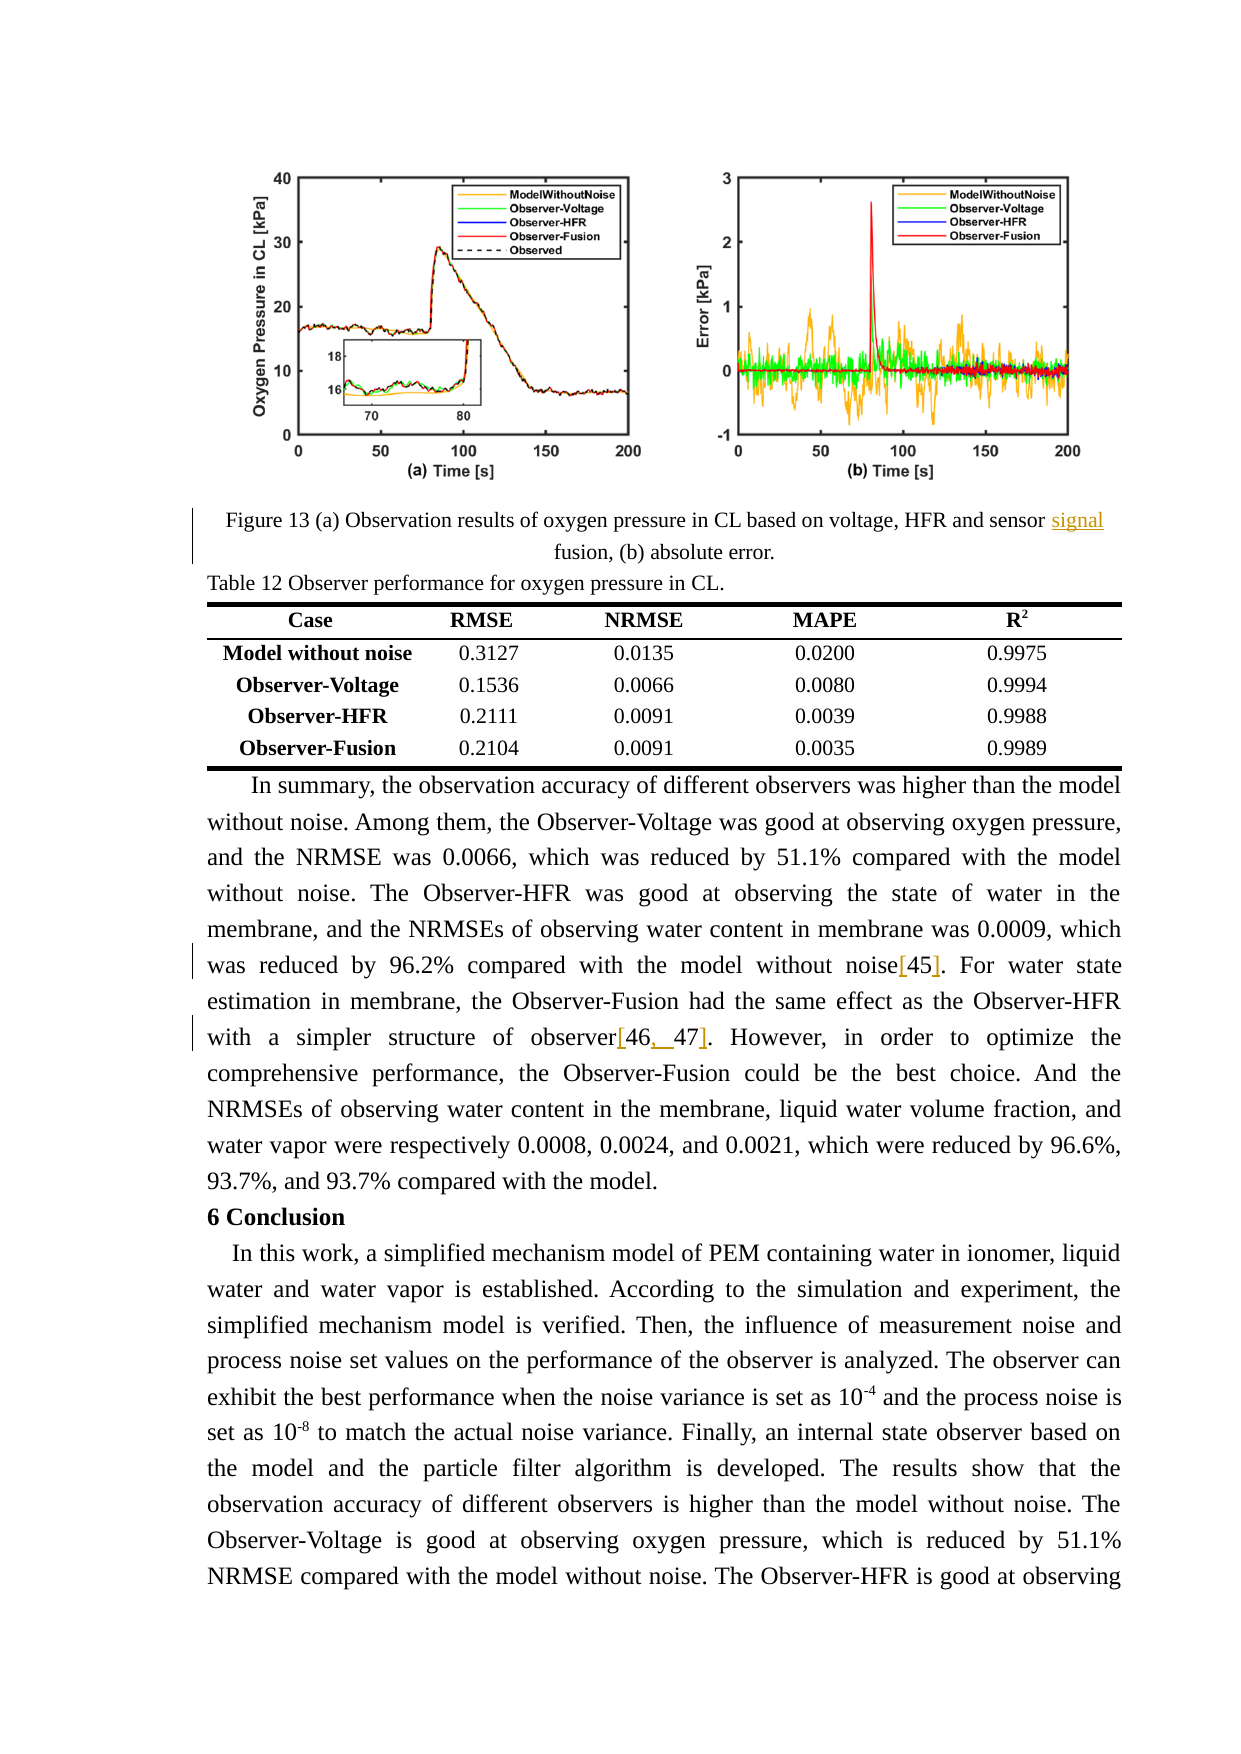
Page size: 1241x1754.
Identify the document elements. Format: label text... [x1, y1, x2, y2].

picture [206, 141, 1123, 508]
table_cell 0.2111 [428, 703, 549, 734]
table_cell 0.2104 [428, 735, 549, 766]
table_cell 0.0091 [549, 735, 738, 766]
table_cell Model without noise [207, 640, 428, 672]
table_cell 0.0066 [549, 672, 738, 703]
text In summary, the observation accuracy of different observers was higher than the model without noise. Among them, the Observer-Voltage was good at observing oxygen pressure, and the NRMSE was 0.0066, which was reduced by 51.1% compared with the model without noise. The Observer-HFR was good at observing the state of water in the membrane, and the NRMSEs of observing water content in membrane was 0.0009, which was reduced by 96.2% compared with the model without noise45. For water state estimation in membrane, the Observer-Fusion had the same effect as the Observer-HFR with a simpler structure of observer4647. However, in order to optimize the comprehensive performance, the Observer-Fusion could be the best choice. And the NRMSEs of observing water content in the membrane, liquid water volume fraction, and water vapor were respectively 0.0008, 0.0024, and 0.0021, which were reduced by 96.6%, 93.7%, and 93.7% compared with the model. [207, 771, 1122, 1195]
table_cell 0.0200 [738, 640, 911, 672]
table_cell Observer-HFR [207, 703, 428, 734]
table_cell 0.0035 [738, 735, 911, 766]
table_cell 0.9989 [911, 735, 1122, 766]
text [207, 1238, 1122, 1590]
table_cell 0.0039 [738, 703, 911, 734]
table_header RMSE [414, 607, 549, 638]
table_header Case [207, 607, 413, 638]
table_cell 0.9994 [911, 672, 1122, 703]
table_cell 0.1536 [428, 672, 549, 703]
table_cell Observer-Fusion [207, 735, 428, 766]
table_cell 0.0091 [549, 703, 738, 734]
table_cell 0.0080 [738, 672, 911, 703]
text Table 12 Observer performance for oxygen pressure in CL. [207, 570, 1122, 596]
table_cell 0.3127 [428, 640, 549, 672]
text Figure 13 (a) Observation results of oxygen pressure in CL based on voltage, HFR and sensor fusion, (b) absolute error. [207, 508, 1122, 564]
table_cell 0.9988 [911, 703, 1122, 734]
table_header R2 [911, 607, 1122, 638]
table_cell 0.9975 [911, 640, 1122, 672]
subtitle Conclusion [207, 1202, 1122, 1231]
table_header NRMSE [549, 607, 738, 638]
table_header MAPE [738, 607, 911, 638]
table_cell 0.0135 [549, 640, 738, 672]
table_cell Observer-Voltage [207, 672, 428, 703]
